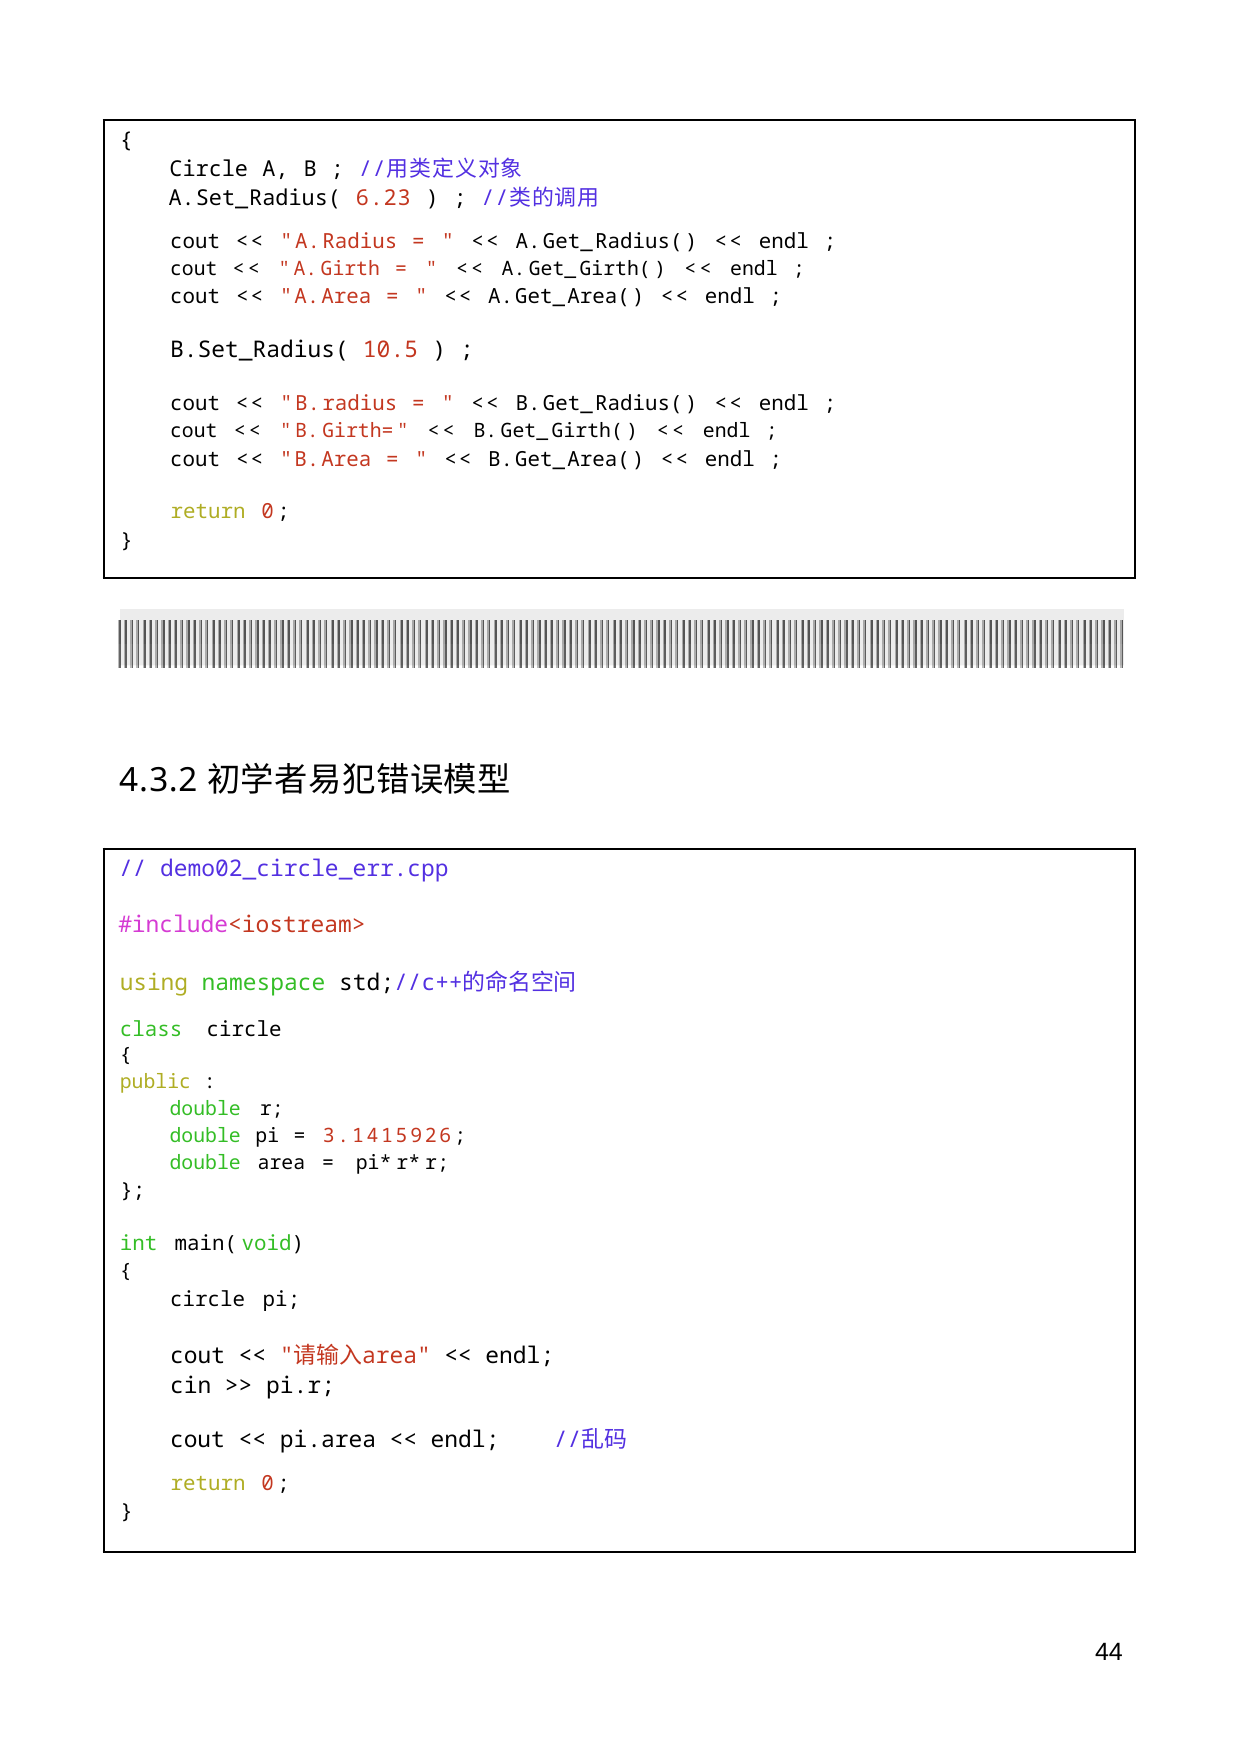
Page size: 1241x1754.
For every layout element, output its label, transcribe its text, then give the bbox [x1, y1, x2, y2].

text 4.3.2 初学者易犯错误模型 [119, 755, 1137, 800]
table_header // demo02_circle_err.cpp #include<iostream> using namespace std;//c++的命名空间 class circle { public : double r; double pi = 3.1415926; double area = pi*r*r; }; int main(void) { circle pi; cout << "请输⼊area" << endl; cin >> pi.r; cout << pi.area << endl; //乱码 return 0; } [105, 850, 1134, 1551]
table_header { Circle A, B ; //⽤类定义对象 A.Set_Radius( 6.23 ) ; //类的调⽤ cout << "A.Radius = " << A.Get_Radius() << endl ; cout << "A.Girth = " << A.Get_Girth() << endl ; cout << "A.Area = " << A.Get_Area() << endl ; B.Set_Radius( 10.5 ) ; cout << "B.radius = " << B.Get_Radius() << endl ; cout << "B.Girth=" << B.Get_Girth() << endl ; cout << "B.Area = " << B.Get_Area() << endl ; return 0; } [105, 121, 1134, 577]
picture [118, 620, 1127, 668]
